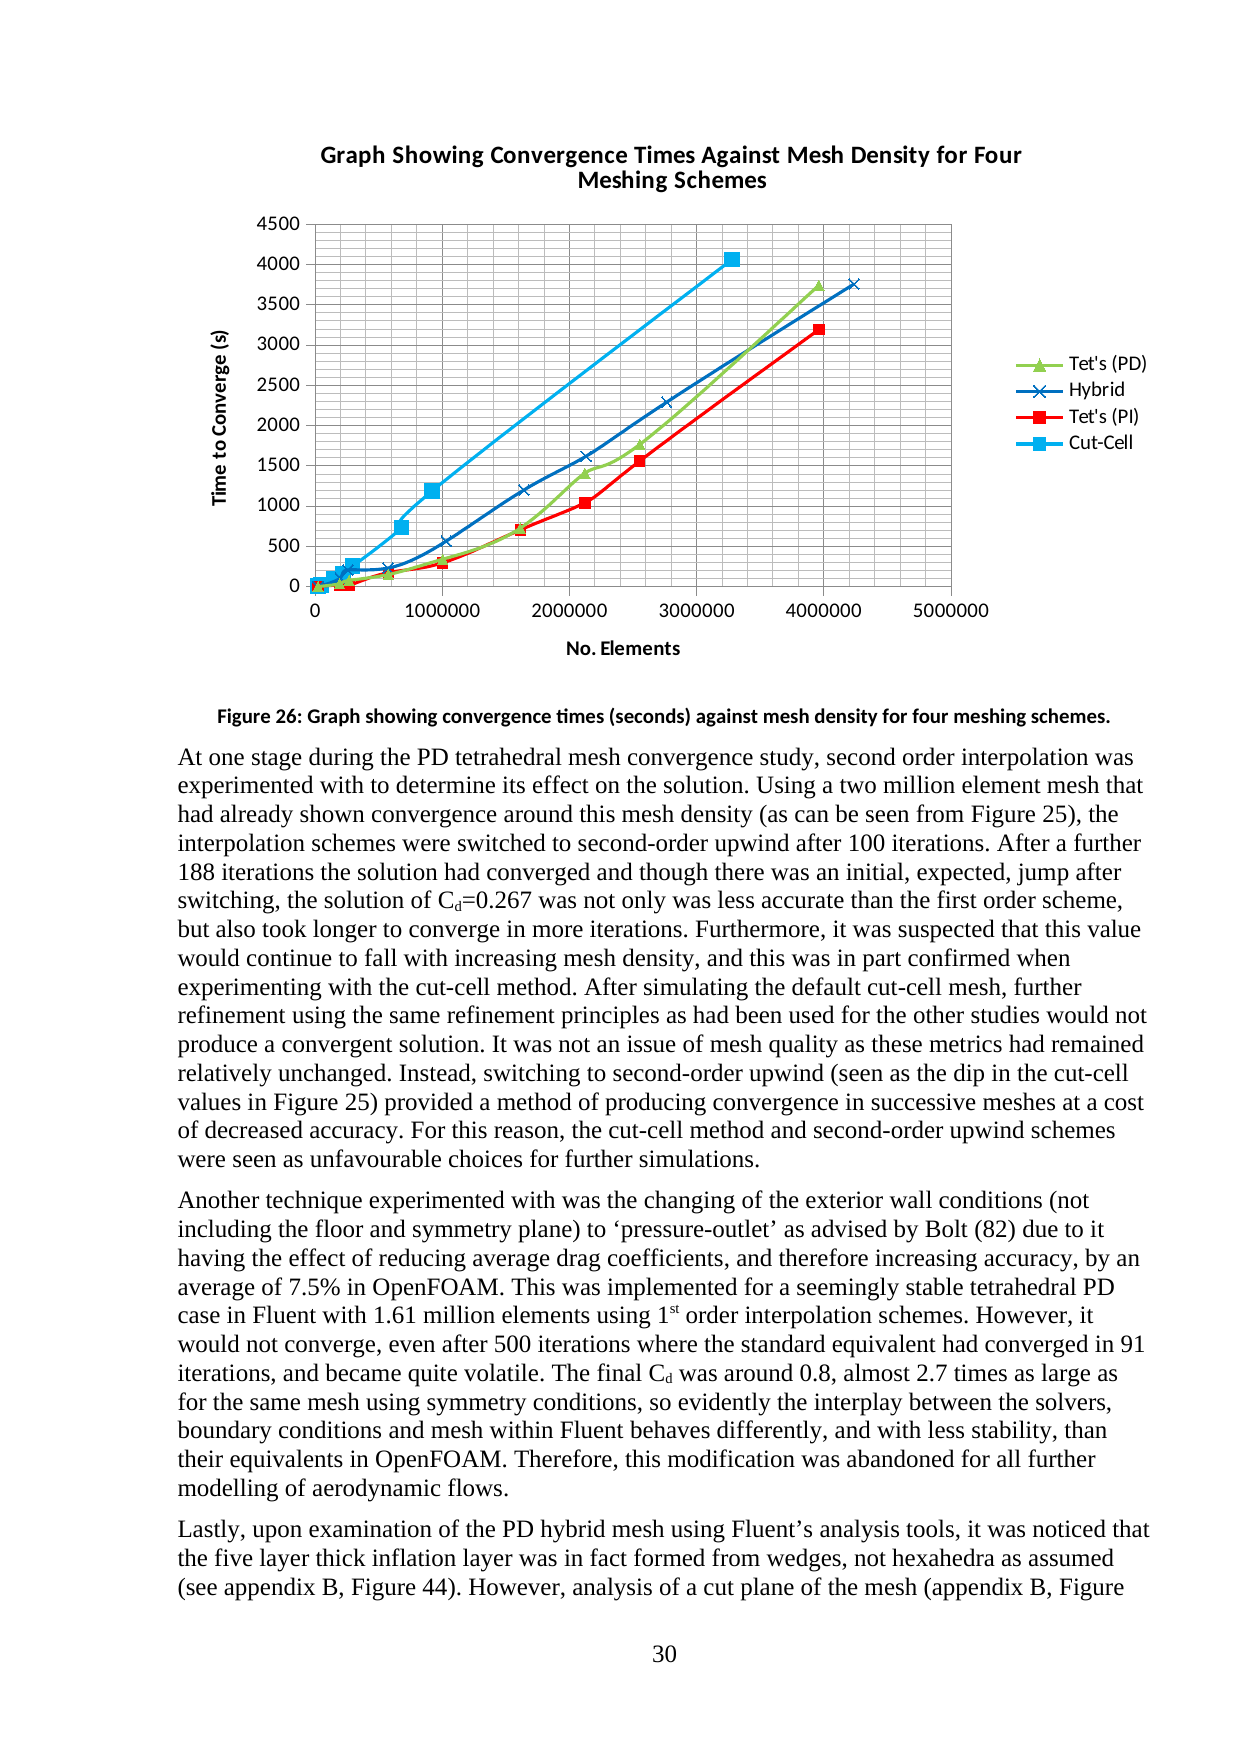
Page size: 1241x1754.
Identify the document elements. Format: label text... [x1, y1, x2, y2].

text At one stage during the PD tetrahedral mesh convergence study, second order interpolation was experimented with to determine its effect on the solution. Using a two million element mesh that had already shown convergence around this mesh density (as can be seen from Figure 25), the interpolation schemes were switched to second-order upwind after 100 iterations. After a further 188 iterations the solution had converged and though there was an initial, expected, jump after switching, the solution of Cd=0.267 was not only was less accurate than the first order scheme, but also took longer to converge in more iterations. Furthermore, it was suspected that this value would continue to fall with increasing mesh density, and this was in part confirmed when experimenting with the cut-cell method. After simulating the default cut-cell mesh, further refinement using the same refinement principles as had been used for the other studies would not produce a convergent solution. It was not an issue of mesh quality as these metrics had remained relatively unchanged. Instead, switching to second-order upwind (seen as the dip in the cut-cell values in Figure 25) provided a method of producing convergence in successive meshes at a cost of decreased accuracy. For this reason, the cut-cell method and second-order upwind schemes were seen as unfavourable choices for further simulations. [177, 742, 1152, 1173]
text Another technique experimented with was the changing of the exterior wall conditions (not including the floor and symmetry plane) to ‘pressure-outlet’ as advised by Bolt due to it having the effect of reducing average drag coefficients, and therefore increasing accuracy, by an average of 7.5% in OpenFOAM. This was implemented for a seemingly stable tetrahedral PD case in Fluent with 1.61 million elements using 1st order interpolation schemes. However, it would not converge, even after 500 iterations where the standard equivalent had converged in 91 iterations, and became quite volatile. The final Cd was around 0.8, almost 2.7 times as large as for the same mesh using symmetry conditions, so evidently the interplay between the solvers, boundary conditions and mesh within Fluent behaves differently, and with less stability, than their equivalents in OpenFOAM. Therefore, this modification was abandoned for all further modelling of aerodynamic flows. [177, 1185, 1152, 1502]
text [177, 1514, 1152, 1600]
text Figure 26: Graph showing convergence times (seconds) against mesh density for four meshing schemes. [177, 704, 1152, 729]
